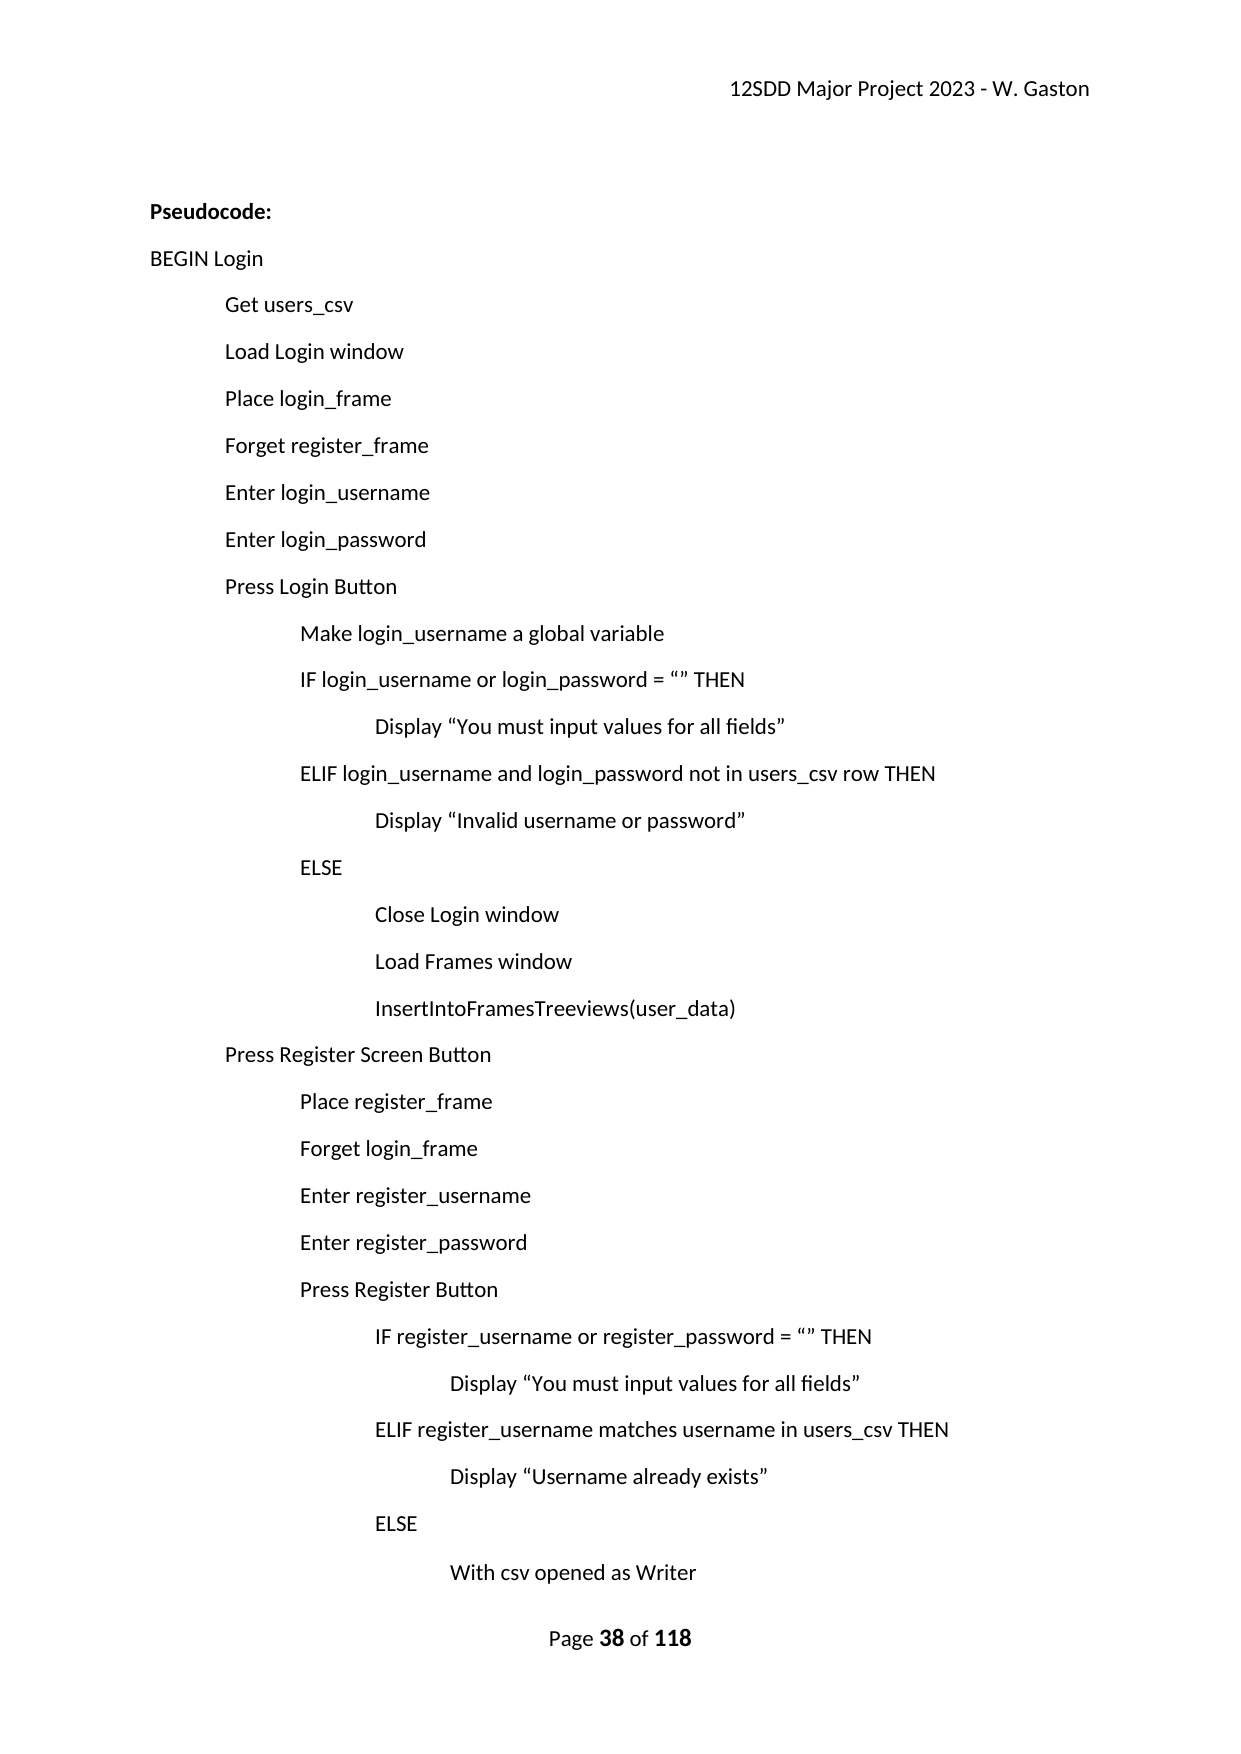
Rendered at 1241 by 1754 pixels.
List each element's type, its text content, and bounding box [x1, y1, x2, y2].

text Display “Username already exists” [150, 1462, 1090, 1491]
text Pseudocode: [150, 197, 1090, 225]
text Press Register Screen Button [150, 1041, 1090, 1069]
text Enter login_username [150, 478, 1090, 506]
text Load Login window [150, 337, 1090, 366]
text Place login_frame [150, 384, 1090, 412]
text Display “You must input values for all fields” [150, 712, 1090, 741]
text Forget register_frame [150, 431, 1090, 459]
text BEGIN Login [150, 244, 1090, 272]
text ELIF login_username and login_password not in users_csv row THEN [150, 759, 1090, 787]
text Forget login_frame [150, 1134, 1090, 1162]
text IF register_username or register_password = “” THEN [375, 1322, 1090, 1350]
text Enter register_password [150, 1228, 1090, 1256]
text With csv opened as Writer [150, 1556, 1090, 1586]
text ELSE [300, 1509, 1090, 1537]
text Place register_frame [150, 1087, 1090, 1116]
text Enter register_username [150, 1181, 1090, 1209]
text Enter login_password [150, 525, 1090, 553]
text Press Register Button [150, 1275, 1090, 1303]
text Close Login window [150, 900, 1090, 928]
text Display “You must input values for all fields” [375, 1369, 1090, 1397]
text InsertIntoFramesTreeviews(user_data) [150, 994, 1090, 1022]
text Press Login Button [150, 572, 1090, 600]
text ELIF register_username matches username in users_csv THEN [300, 1416, 1090, 1444]
text ELSE [150, 853, 1090, 881]
text Load Frames window [150, 947, 1090, 975]
text IF login_username or login_password = “” THEN [150, 666, 1090, 694]
text Make login_username a global variable [150, 619, 1090, 647]
text Get users_csv [150, 291, 1090, 319]
text Display “Invalid username or password” [150, 806, 1090, 834]
